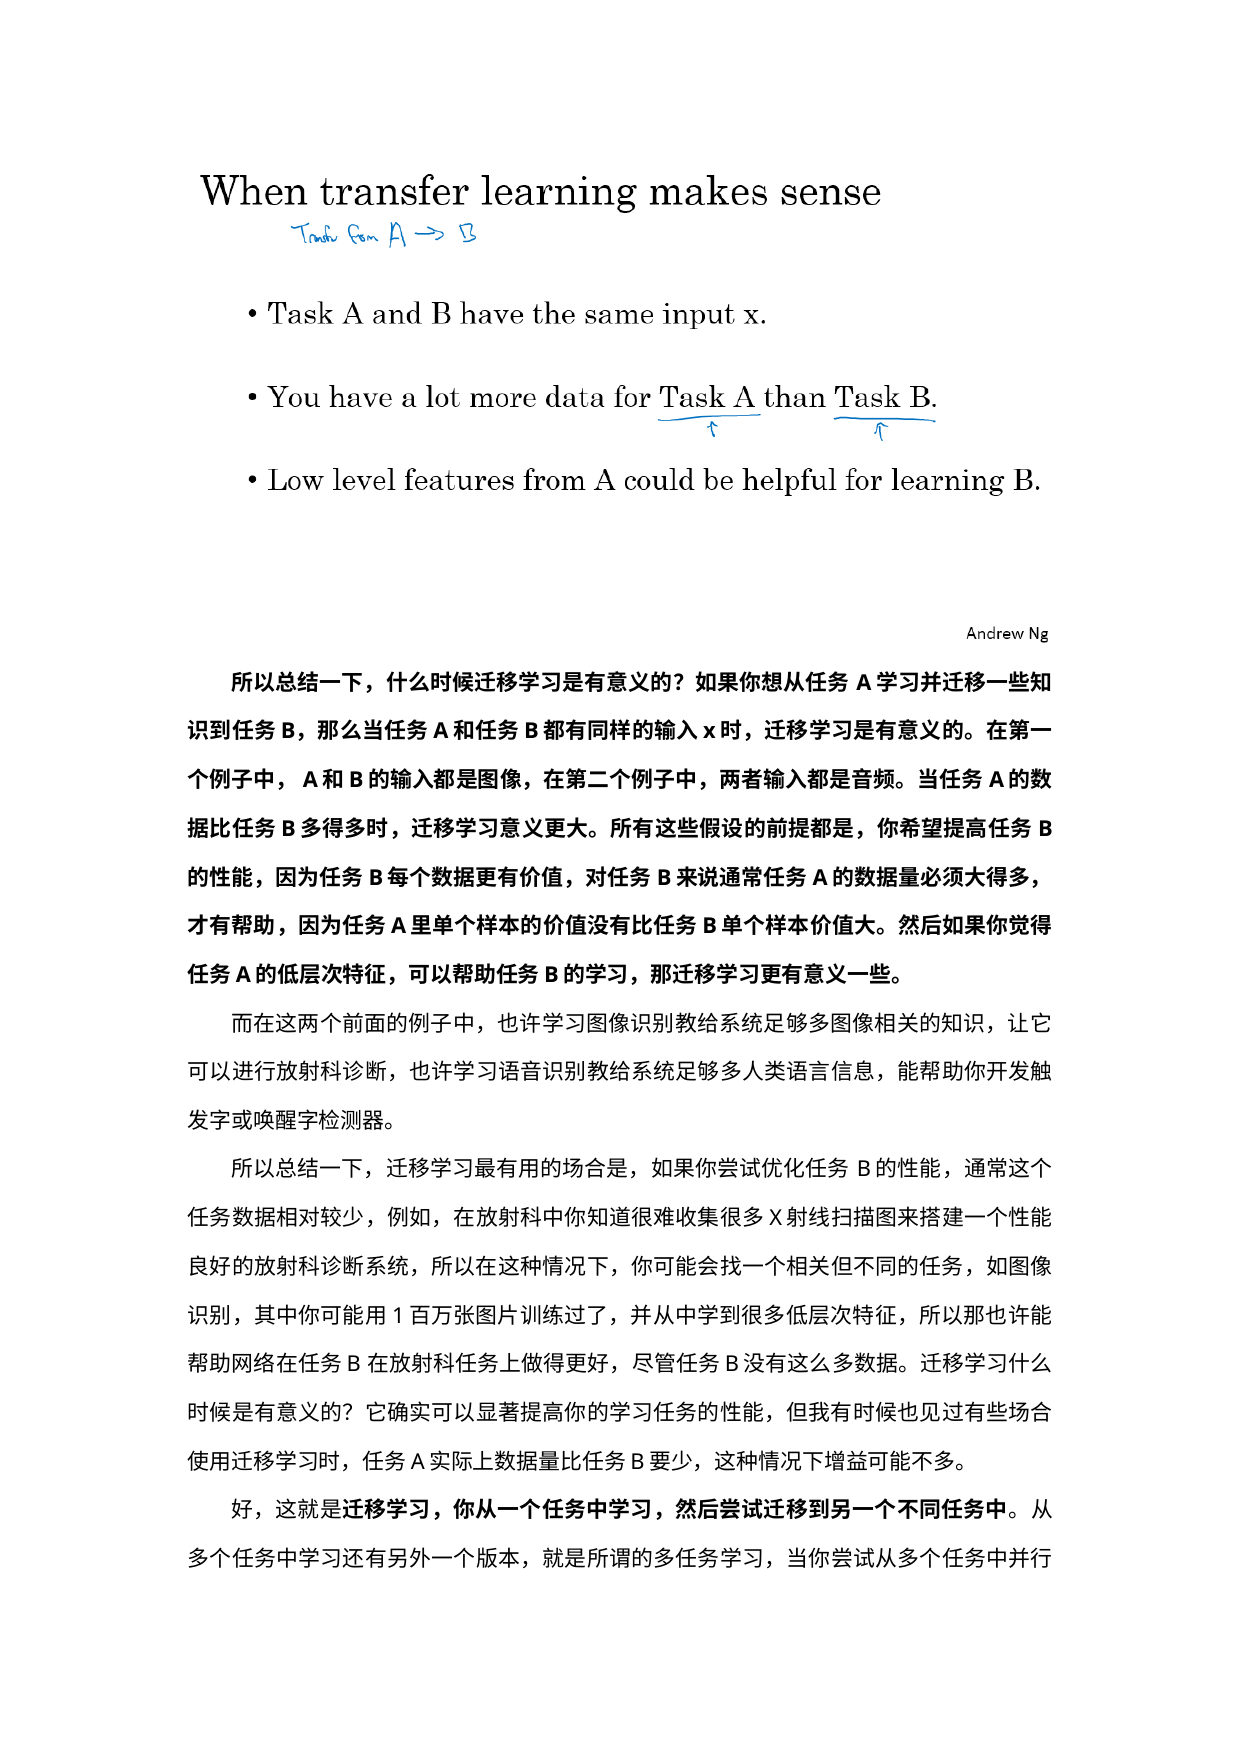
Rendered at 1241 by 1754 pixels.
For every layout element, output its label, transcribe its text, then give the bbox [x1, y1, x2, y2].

text 所以总结一下，迁移学习最有用的场合是，如果你尝试优化任务B的性能，通常这个任务数据相对较少，例如，在放射科中你知道很难收集很多X射线扫描图来搭建一个性能良好的放射科诊断系统，所以在这种情况下，你可能会找一个相关但不同的任务，如图像识别，其中你可能用1百万张图片训练过了，并从中学到很多低层次特征，所以那也许能帮助网络在任务B 在放射科任务上做得更好，尽管任务B没有这么多数据。迁移学习什么时候是有意义的？它确实可以显著提高你的学习任务的性能，但我有时候也见过有些场合使用迁移学习时，任务A实际上数据量比任务B要少，这种情况下增益可能不多。 [187, 1151, 1053, 1476]
text 所以总结一下，什么时候迁移学习是有意义的？如果你想从任务A学习并迁移一些知识到任务B，那么当任务A和任务B都有同样的输入x时，迁移学习是有意义的。在第一个例子中， A和B的输入都是图像，在第二个例子中，两者输入都是音频。当任务A的数据比任务B多得多时，迁移学习意义更大。所有这些假设的前提都是，你希望提高任务B的性能，因为任务B每个数据更有价值，对任务B来说通常任务A的数据量必须大得多，才有帮助，因为任务A里单个样本的价值没有比任务B单个样本价值大。然后如果你觉得任务A的低层次特征，可以帮助任务B的学习，那迁移学习更有意义一些。 [187, 664, 1053, 989]
picture [187, 162, 1053, 643]
text 而在这两个前面的例子中，也许学习图像识别教给系统足够多图像相关的知识，让它可以进行放射科诊断，也许学习语音识别教给系统足够多人类语言信息，能帮助你开发触发字或唤醒字检测器。 [187, 1005, 1053, 1135]
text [187, 1492, 1053, 1573]
